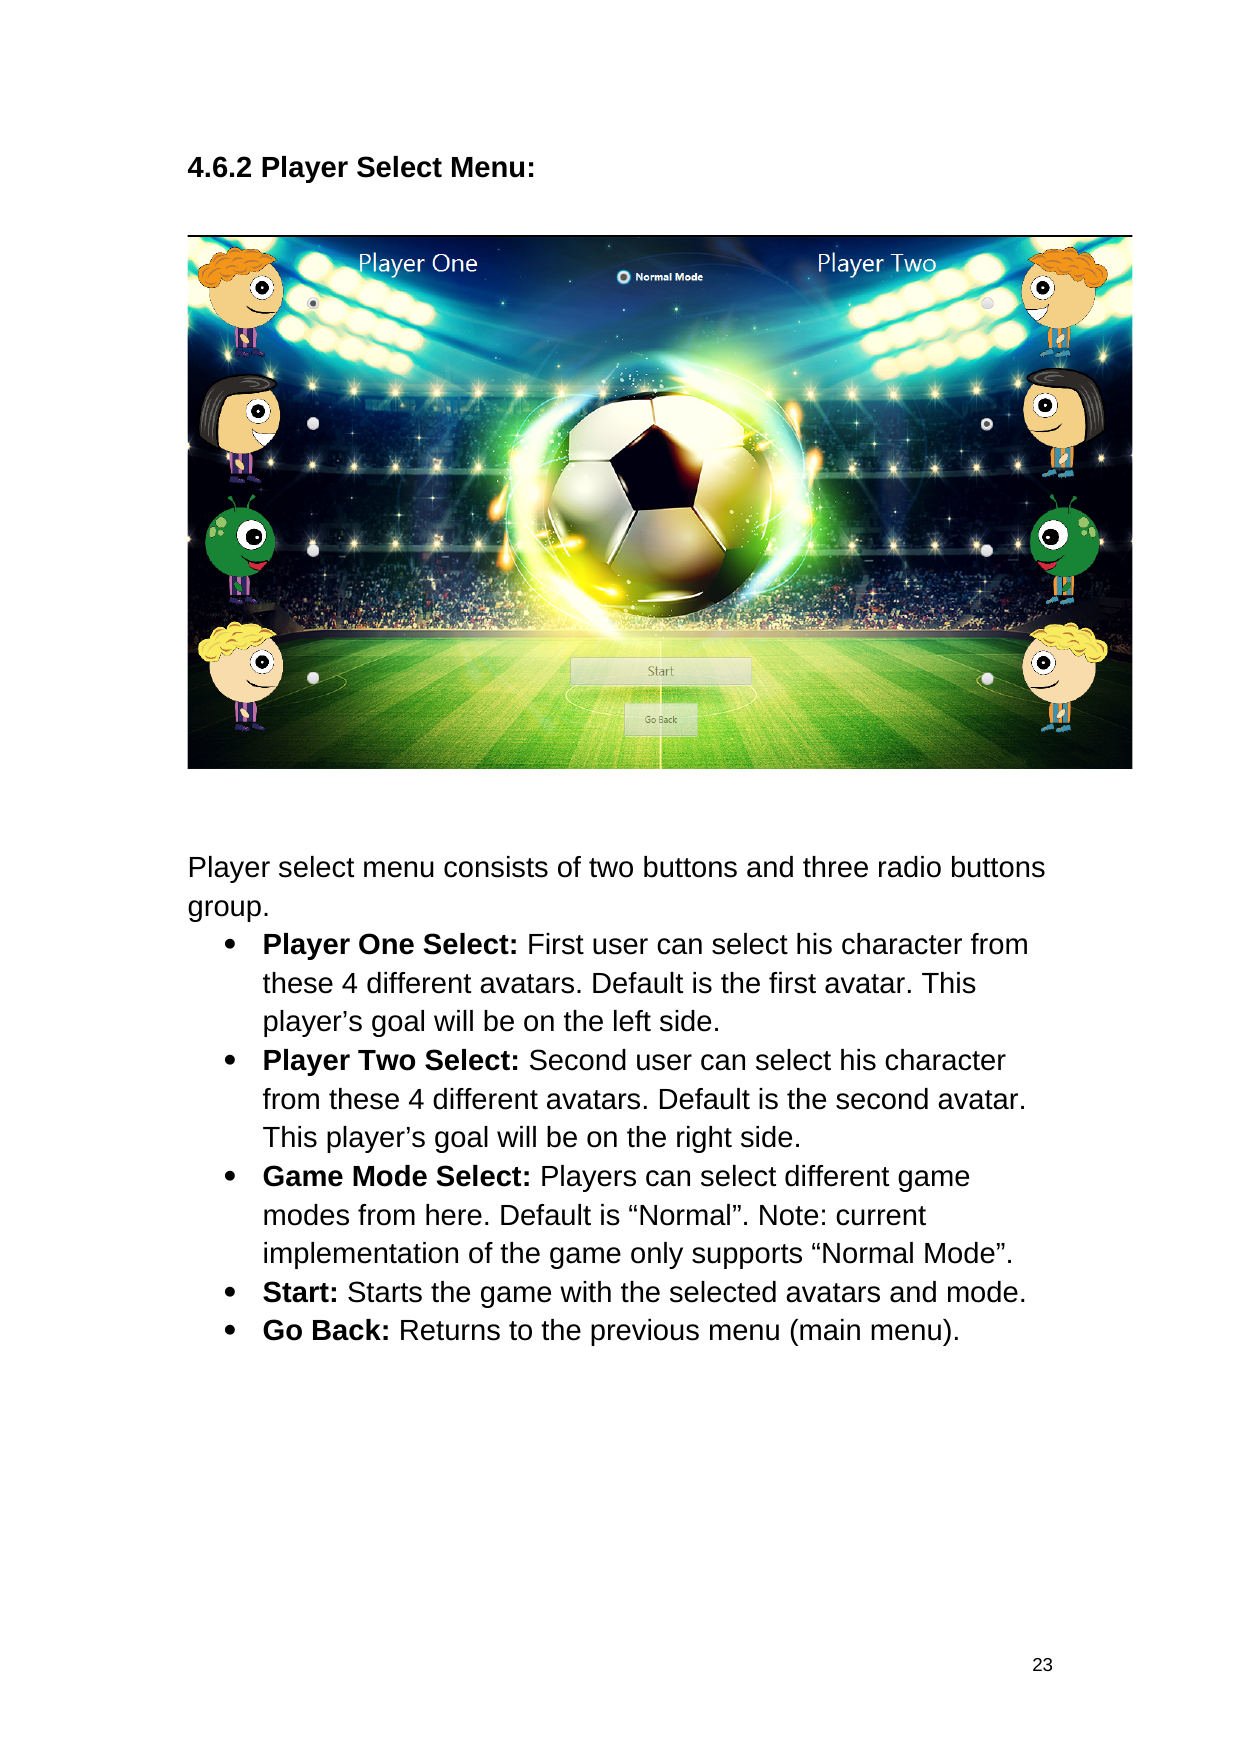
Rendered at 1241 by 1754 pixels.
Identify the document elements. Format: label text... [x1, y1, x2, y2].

picture [187, 235, 1133, 769]
subtitle 4.6.2 Player Select Menu: [187, 150, 1053, 183]
list Start: Starts the game with the selected avatars and mode. [225, 1274, 1053, 1308]
list Player One Select: First user can select his character from these 4 different avatars. Default is the first avatar. This player’s goal will be on the left side. [225, 927, 1053, 1038]
list Go Back: Returns to the previous menu (main menu). [225, 1313, 1053, 1347]
list Player Two Select: Second user can select his character from these 4 different avatars. Default is the second avatar. This player’s goal will be on the right side. [225, 1043, 1053, 1154]
list Game Mode Select: Players can select different game modes from here. Default is “Normal”. Note: current implementation of the game only supports “Normal Mode”. [225, 1159, 1053, 1269]
text Player select menu consists of two buttons and three radio buttons group. [187, 850, 1053, 922]
